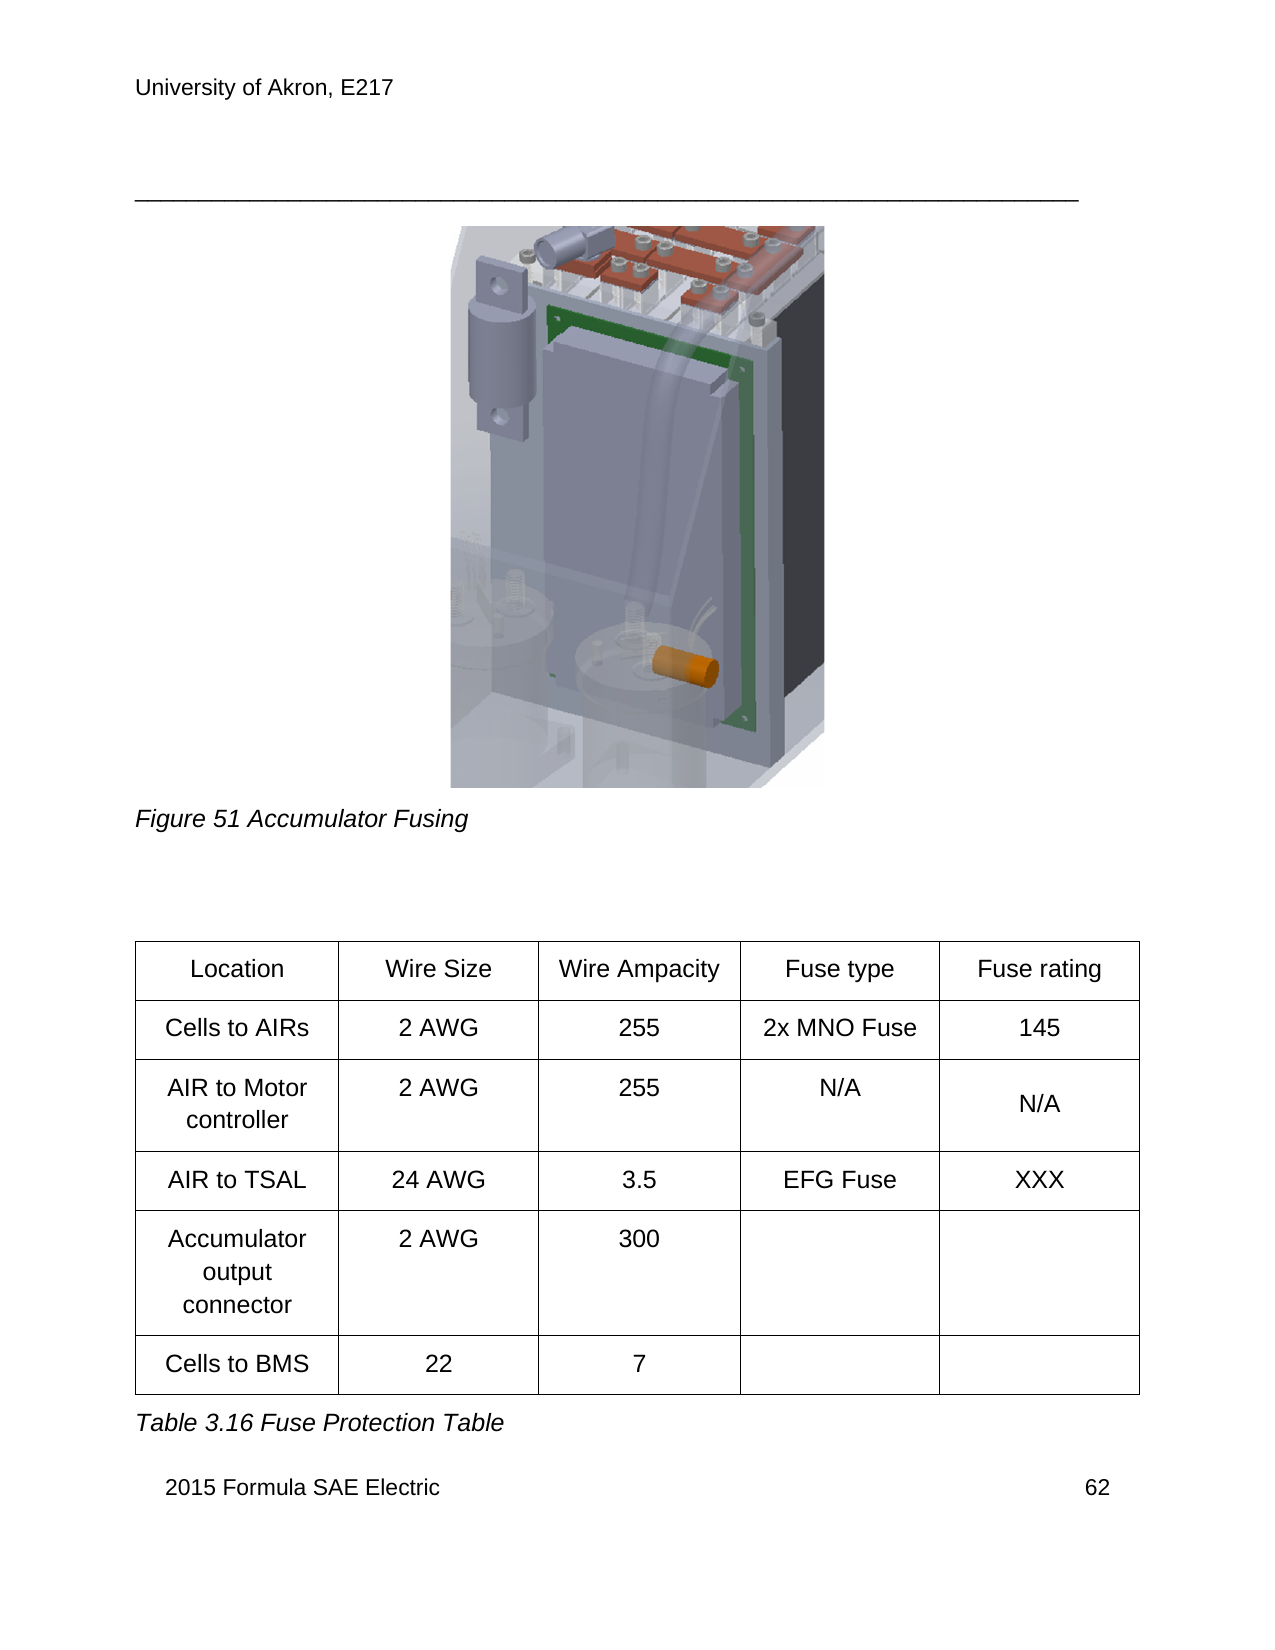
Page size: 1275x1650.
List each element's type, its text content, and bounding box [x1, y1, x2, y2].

table_cell N/A [940, 1060, 1139, 1151]
table_cell 2x MNO Fuse [741, 1001, 939, 1059]
table_header Fuse type [741, 942, 939, 1000]
table_cell [741, 1211, 939, 1335]
picture [450, 226, 825, 788]
table_cell 300 [539, 1211, 740, 1335]
table_cell Accumulator output connector [136, 1211, 338, 1335]
text Figure 51 Accumulator Fusing [135, 804, 1140, 833]
table_cell Cells to AIRs [136, 1001, 338, 1059]
table_cell 255 [539, 1001, 740, 1059]
table_cell AIR to TSAL [136, 1152, 338, 1210]
table_cell 3.5 [539, 1152, 740, 1210]
table_cell 2 AWG [339, 1001, 538, 1059]
table_cell 2 AWG [339, 1060, 538, 1151]
table_cell 24 AWG [339, 1152, 538, 1210]
table_cell 22 [339, 1336, 538, 1394]
table_cell 7 [539, 1336, 740, 1394]
table_cell Cells to BMS [136, 1336, 338, 1394]
table_cell [940, 1211, 1139, 1335]
table_cell 2 AWG [339, 1211, 538, 1335]
table_cell AIR to Motor controller [136, 1060, 338, 1151]
table_cell XXX [940, 1152, 1139, 1210]
table_cell 255 [539, 1060, 740, 1151]
table_cell [940, 1336, 1139, 1394]
table_header Fuse rating [940, 942, 1139, 1000]
table_cell EFG Fuse [741, 1152, 939, 1210]
table_cell 145 [940, 1001, 1139, 1059]
table_cell [741, 1336, 939, 1394]
table_header Wire Ampacity [539, 942, 740, 1000]
table_cell N/A [741, 1060, 939, 1151]
table_header Location [136, 942, 338, 1000]
table_header Wire Size [339, 942, 538, 1000]
